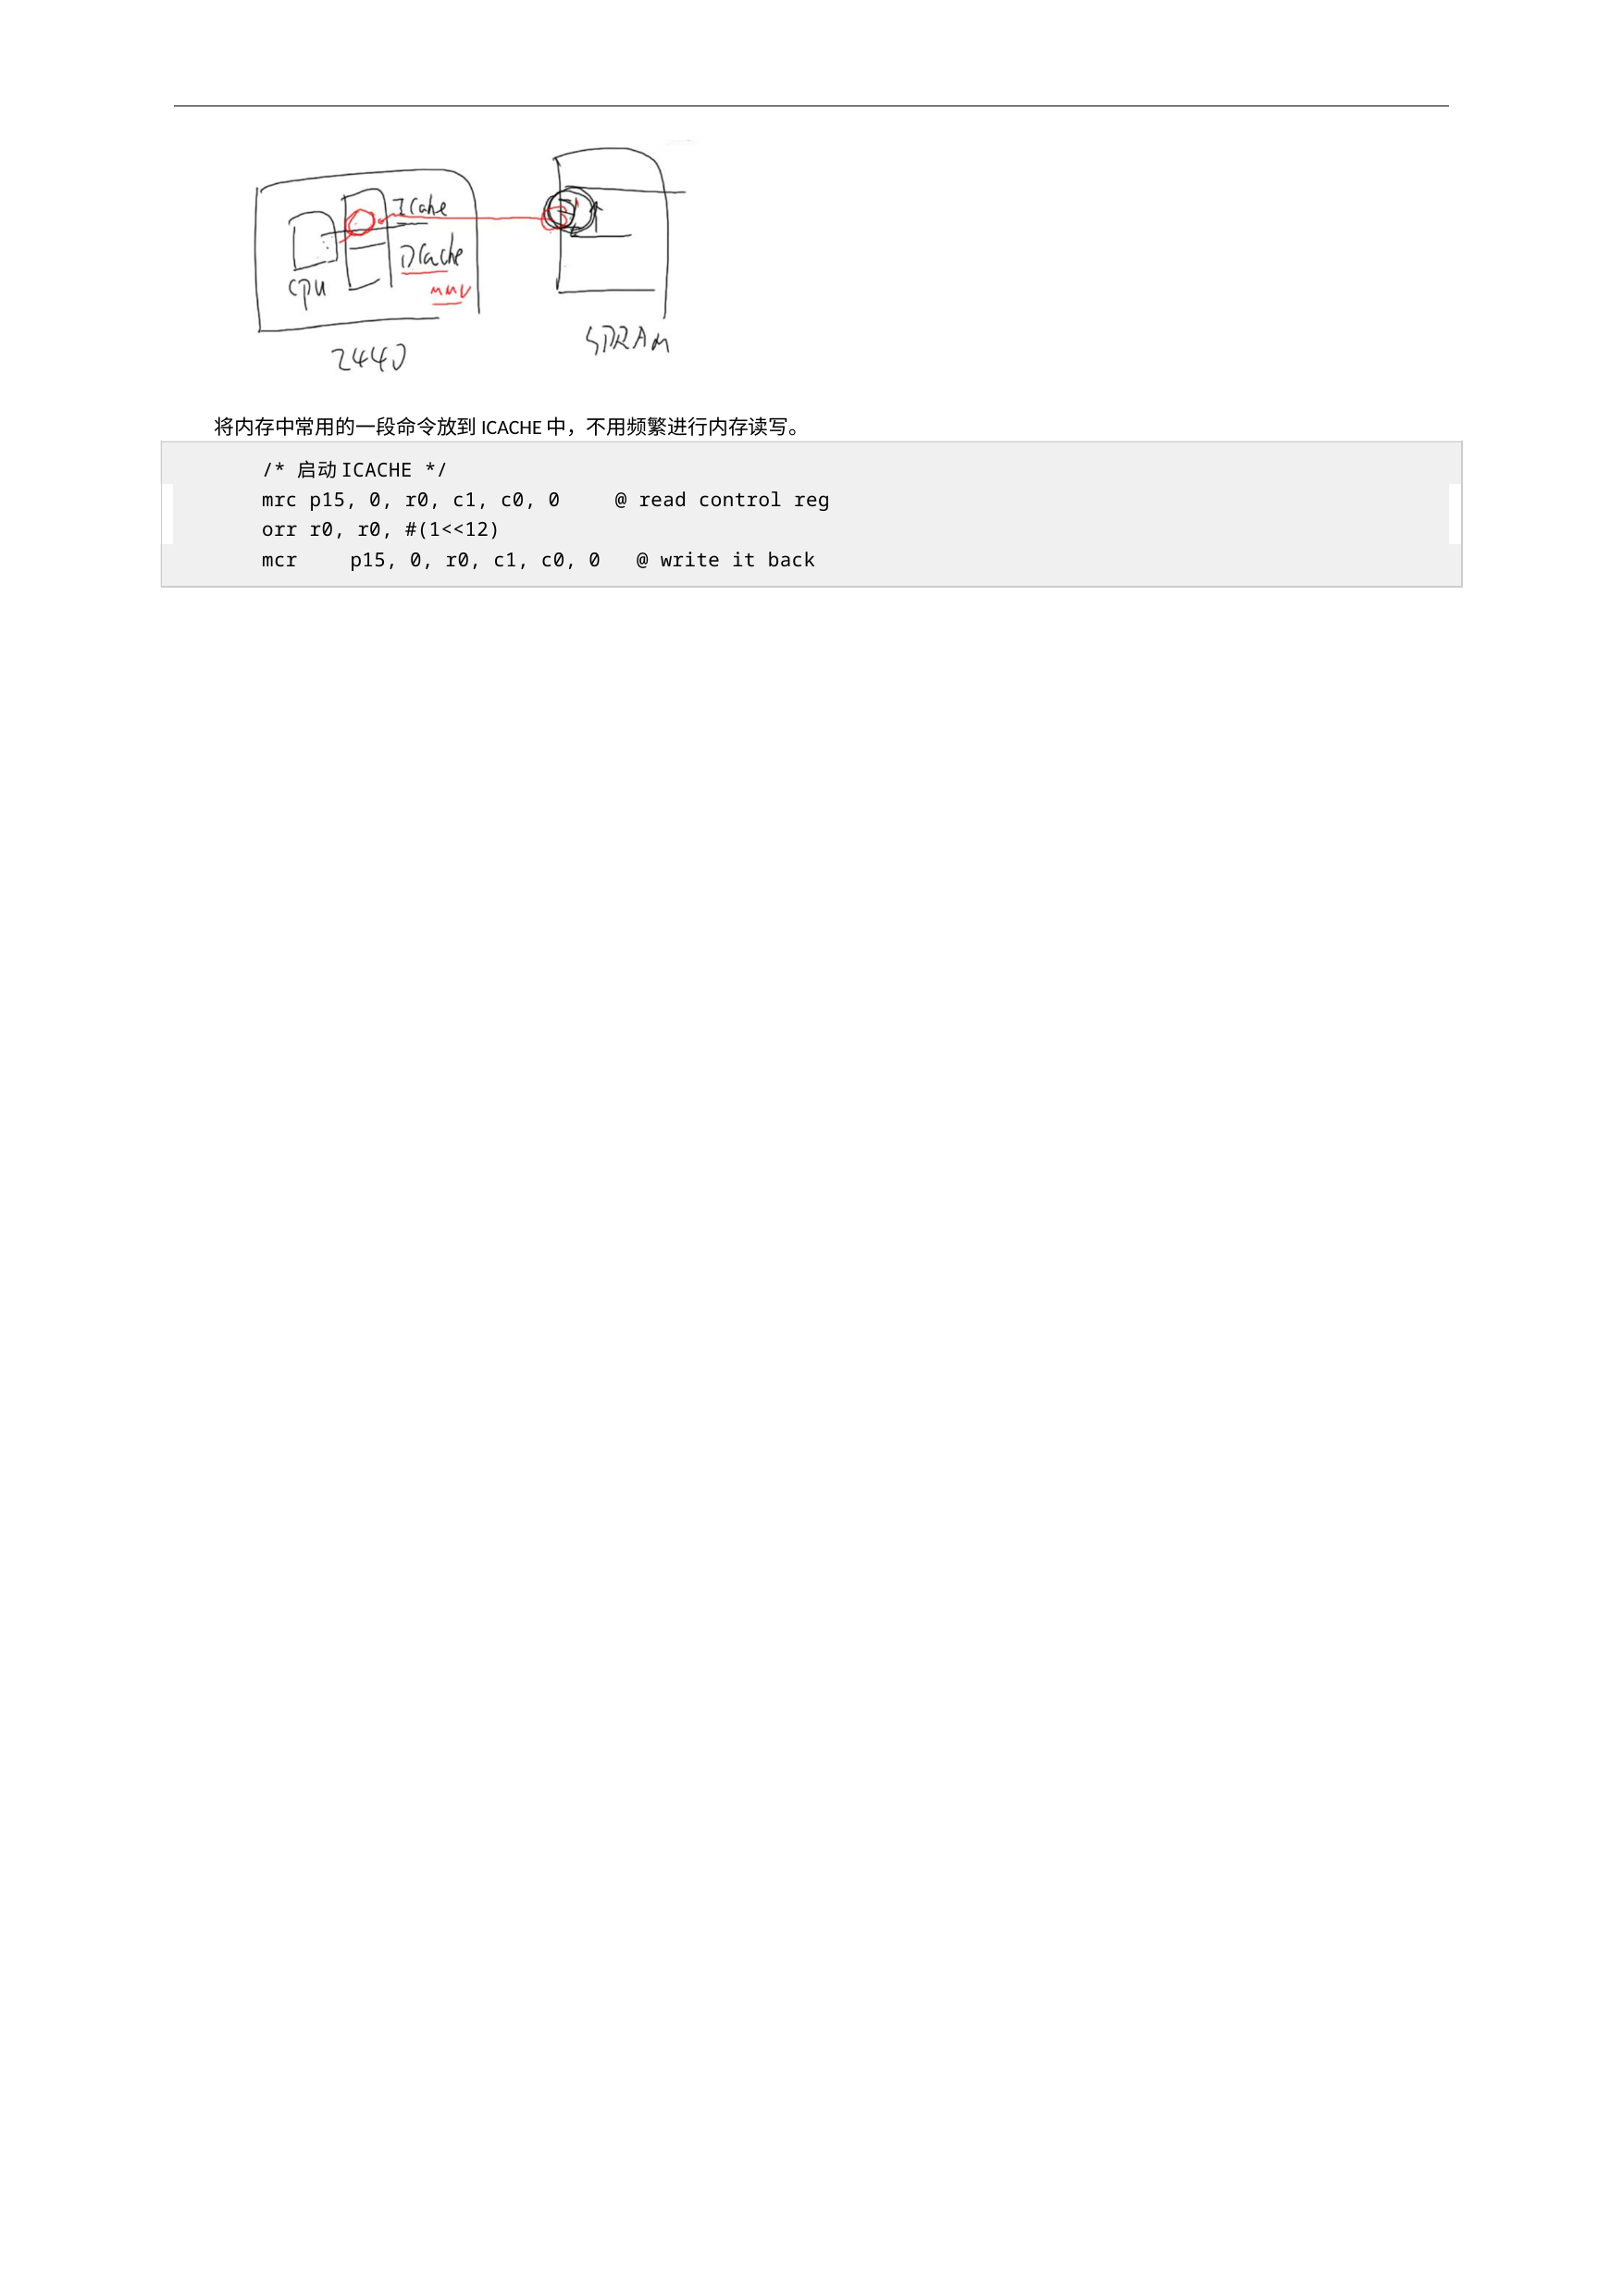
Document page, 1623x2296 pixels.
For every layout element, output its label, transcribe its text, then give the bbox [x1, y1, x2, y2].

text mcr p15, 0, r0, c1, c0, 0 @ write it back [162, 531, 1461, 586]
picture [214, 140, 710, 388]
text mrc p15, 0, r0, c1, c0, 0 @ read control reg [173, 484, 1449, 514]
text orr r0, r0, #(1<<12) [173, 514, 1449, 531]
text /* 启动ICACHE */ [162, 442, 1461, 484]
text 将内存中常用的一段命令放到ICACHE中，不用频繁进行内存读写。 [173, 411, 1449, 441]
